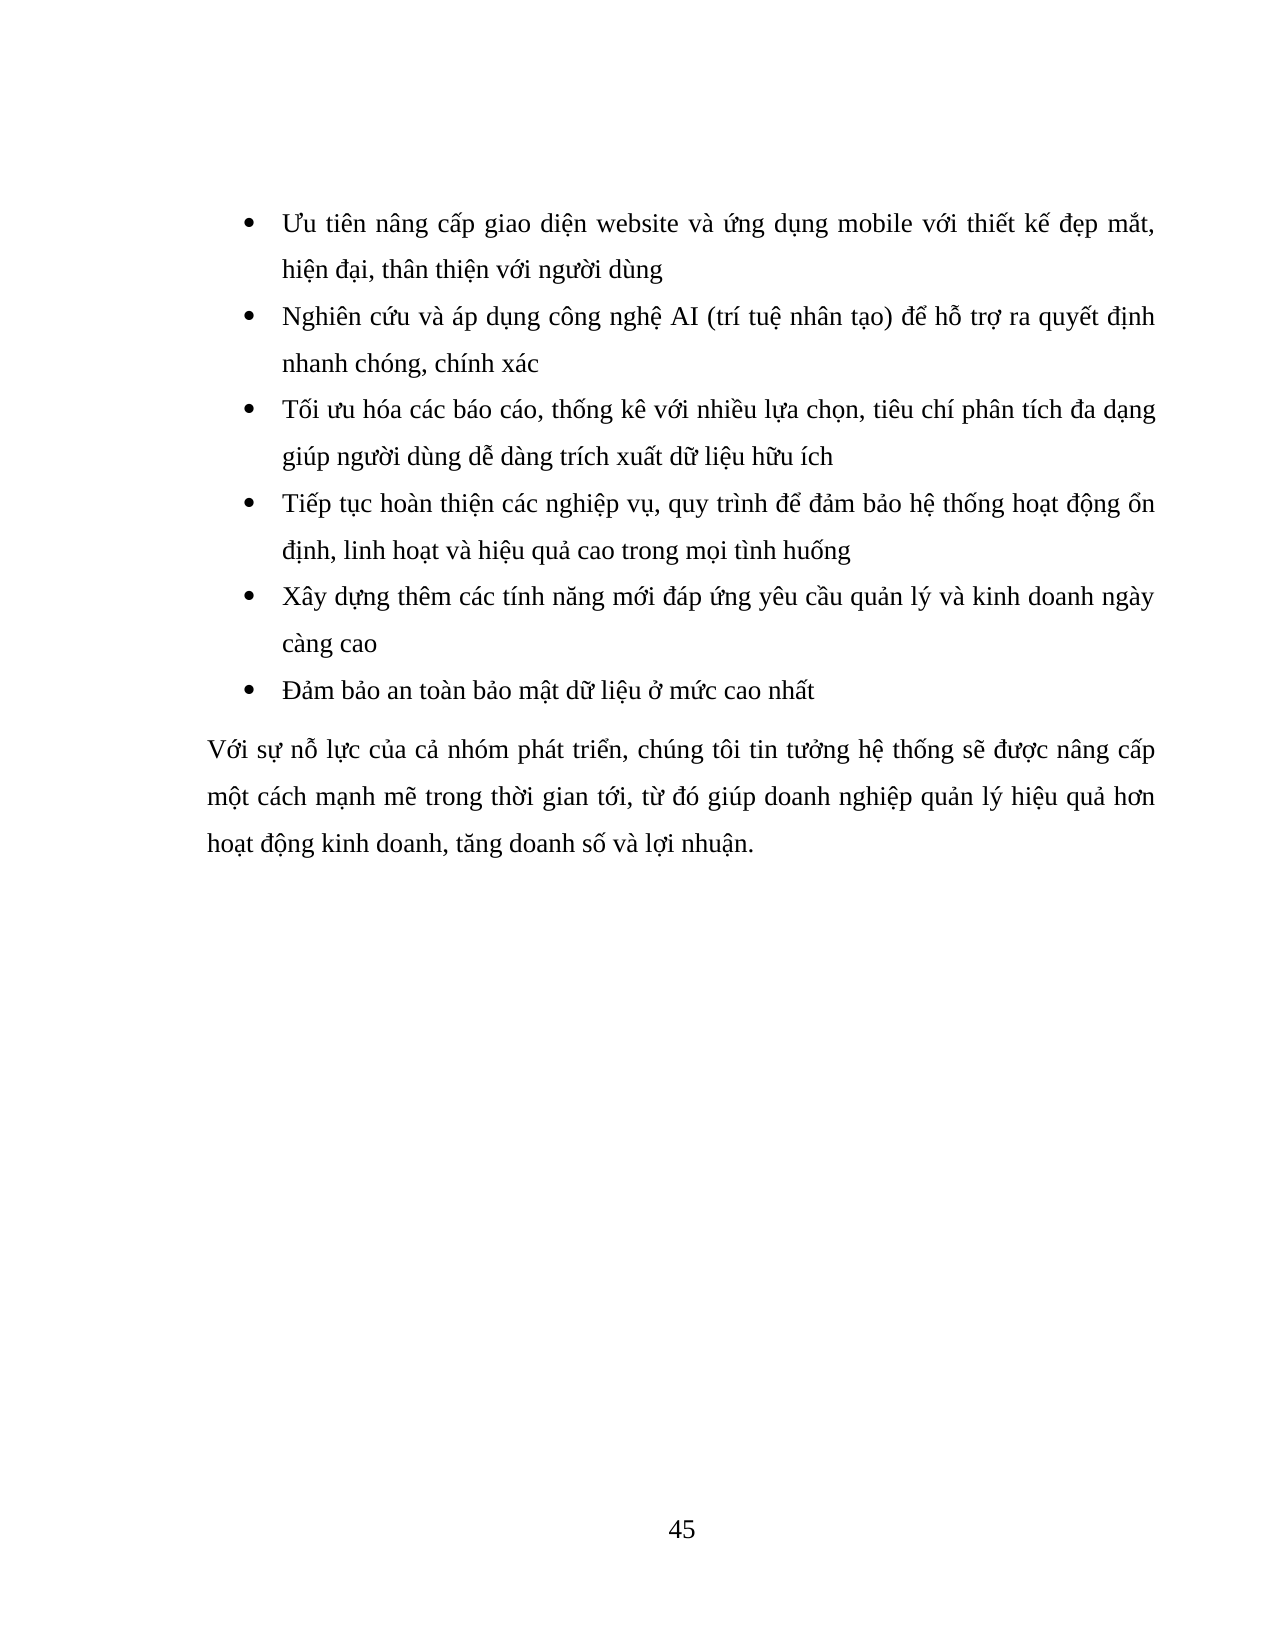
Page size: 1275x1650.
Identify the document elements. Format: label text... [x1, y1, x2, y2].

list Đảm bảo an toàn bảo mật dữ liệu ở mức cao nhất [244, 674, 1157, 705]
list Ưu tiên nâng cấp giao diện website và ứng dụng mobile với thiết kế đẹp mắt, hiện đại, thân thiện với người dùng [244, 207, 1157, 285]
list Tiếp tục hoàn thiện các nghiệp vụ, quy trình để đảm bảo hệ thống hoạt động ổn định, linh hoạt và hiệu quả cao trong mọi tình huống [244, 487, 1157, 565]
list Nghiên cứu và áp dụng công nghệ AI (trí tuệ nhân tạo) để hỗ trợ ra quyết định nhanh chóng, chính xác [244, 300, 1157, 378]
list Tối ưu hóa các báo cáo, thống kê với nhiều lựa chọn, tiêu chí phân tích đa dạng giúp người dùng dễ dàng trích xuất dữ liệu hữu ích [244, 394, 1157, 472]
text Với sự nỗ lực của cả nhóm phát triển, chúng tôi tin tưởng hệ thống sẽ được nâng cấp một cách mạnh mẽ trong thời gian tới, từ đó giúp doanh nghiệp quản lý hiệu quả hơn hoạt động kinh doanh, tăng doanh số và lợi nhuận. [207, 733, 1157, 858]
list Xây dựng thêm các tính năng mới đáp ứng yêu cầu quản lý và kinh doanh ngày càng cao [244, 581, 1157, 658]
